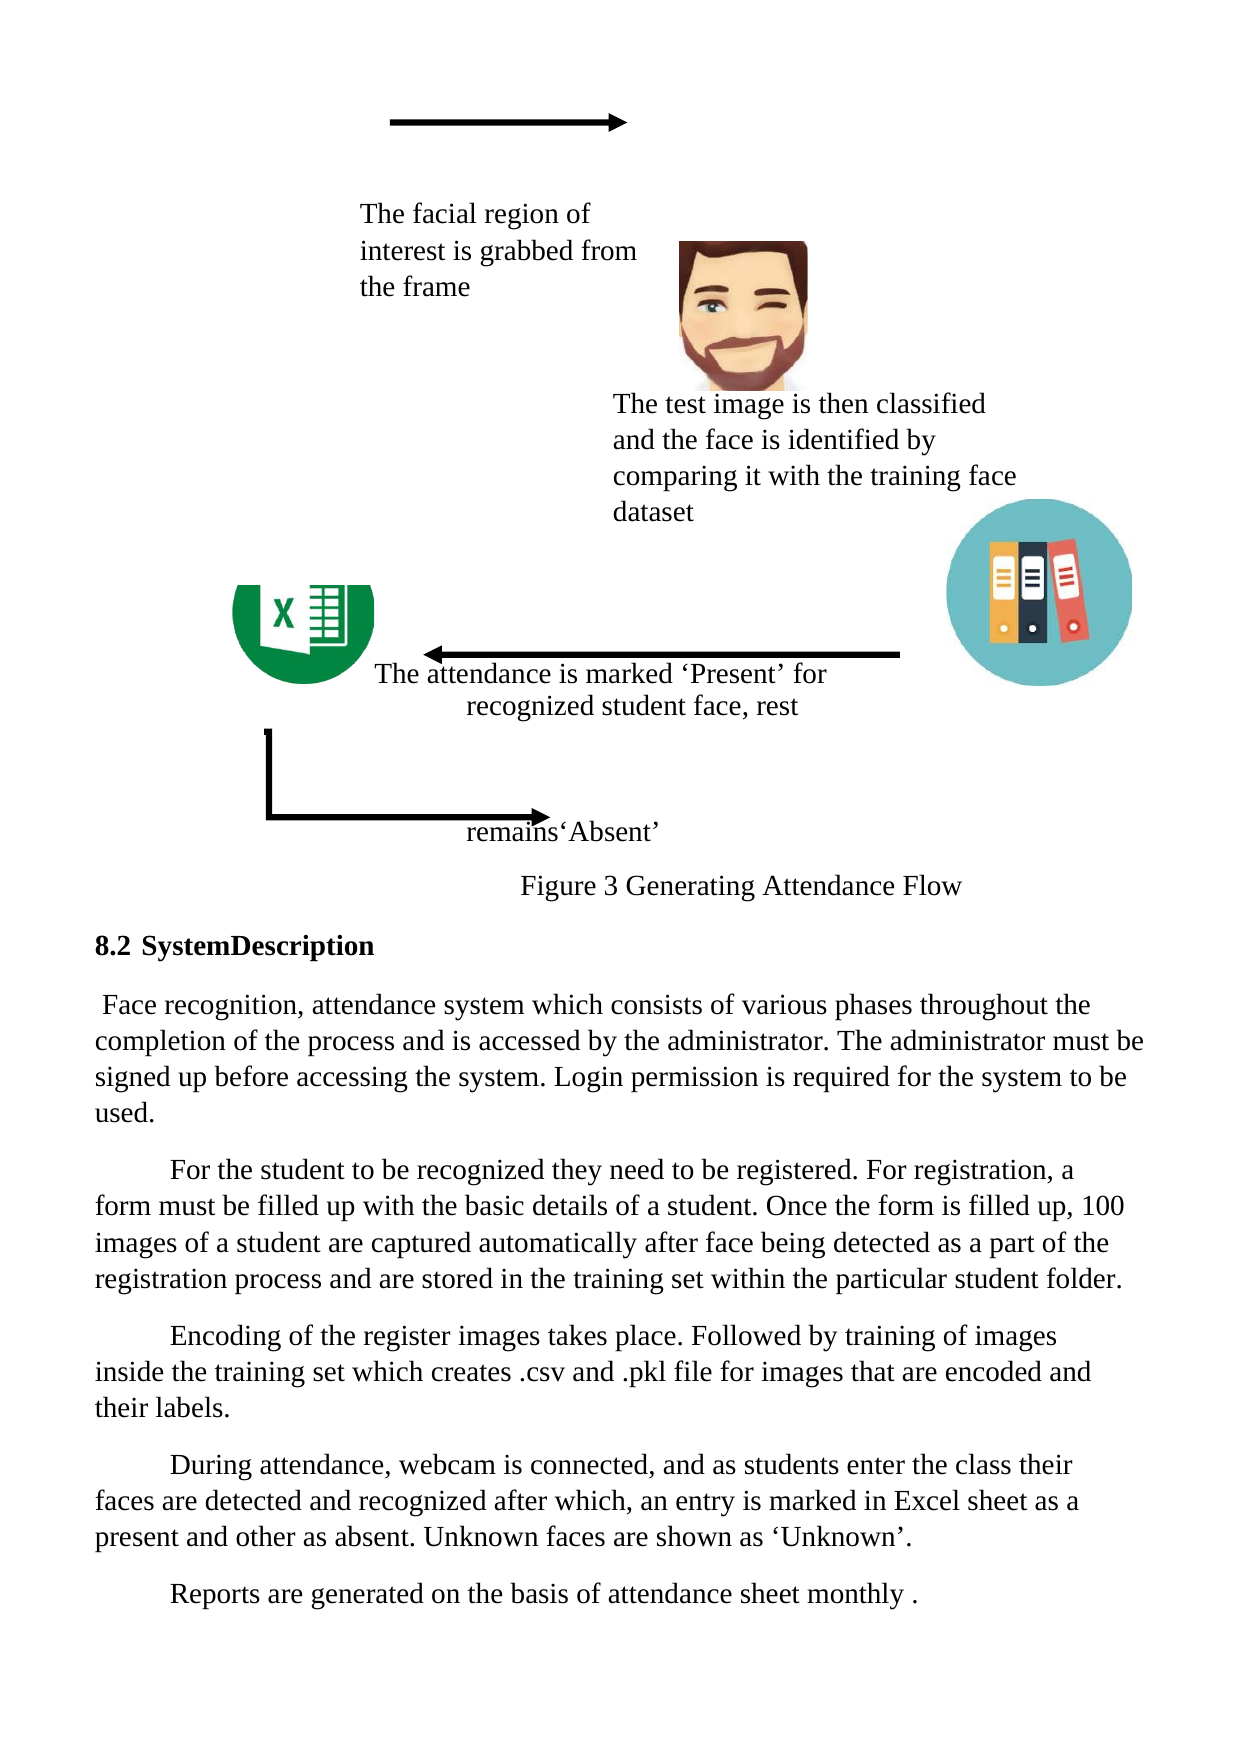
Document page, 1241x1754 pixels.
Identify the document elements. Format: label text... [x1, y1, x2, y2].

text Encoding of the register images takes place. Followed by training of images inside the training set which creates .csv and .pkl file for images that are encoded and their labels. [94, 1318, 1107, 1424]
subtitle SystemDescription [94, 928, 1198, 961]
text The test image is then classified and the face is identified by comparing it with the training face dataset [613, 386, 1033, 528]
text Figure 3 Generating Attendance Flow [520, 868, 1198, 902]
text During attendance, webcam is connected, and as students enter the class their faces are detected and recognized after which, an entry is marked in Excel sheet as a present and other as absent. Unknown faces are shown as ‘Unknown’. [94, 1447, 1131, 1553]
text Reports are generated on the basis of attendance sheet monthly . [94, 1576, 1127, 1610]
text For the student to be recognized they need to be registered. For registration, a form must be filled up with the basic details of a student. Once the form is filled up, 100 images of a student are captured automatically after face being detected as a part of the registration process and are stored in the training set within the particular student folder. [94, 1152, 1130, 1294]
text The facial region of interest is grabbed from the frame [359, 196, 639, 302]
text The attendance is marked ‘Present’ for recognized student face, rest remains‘Absent’ [232, 611, 931, 847]
picture [679, 241, 808, 391]
picture [946, 499, 1133, 686]
picture [232, 585, 375, 684]
text Face recognition, attendance system which consists of various phases throughout the completion of the process and is accessed by the administrator. The administrator must be signed up before accessing the system. Login permission is required for the system to be used. [94, 987, 1147, 1129]
